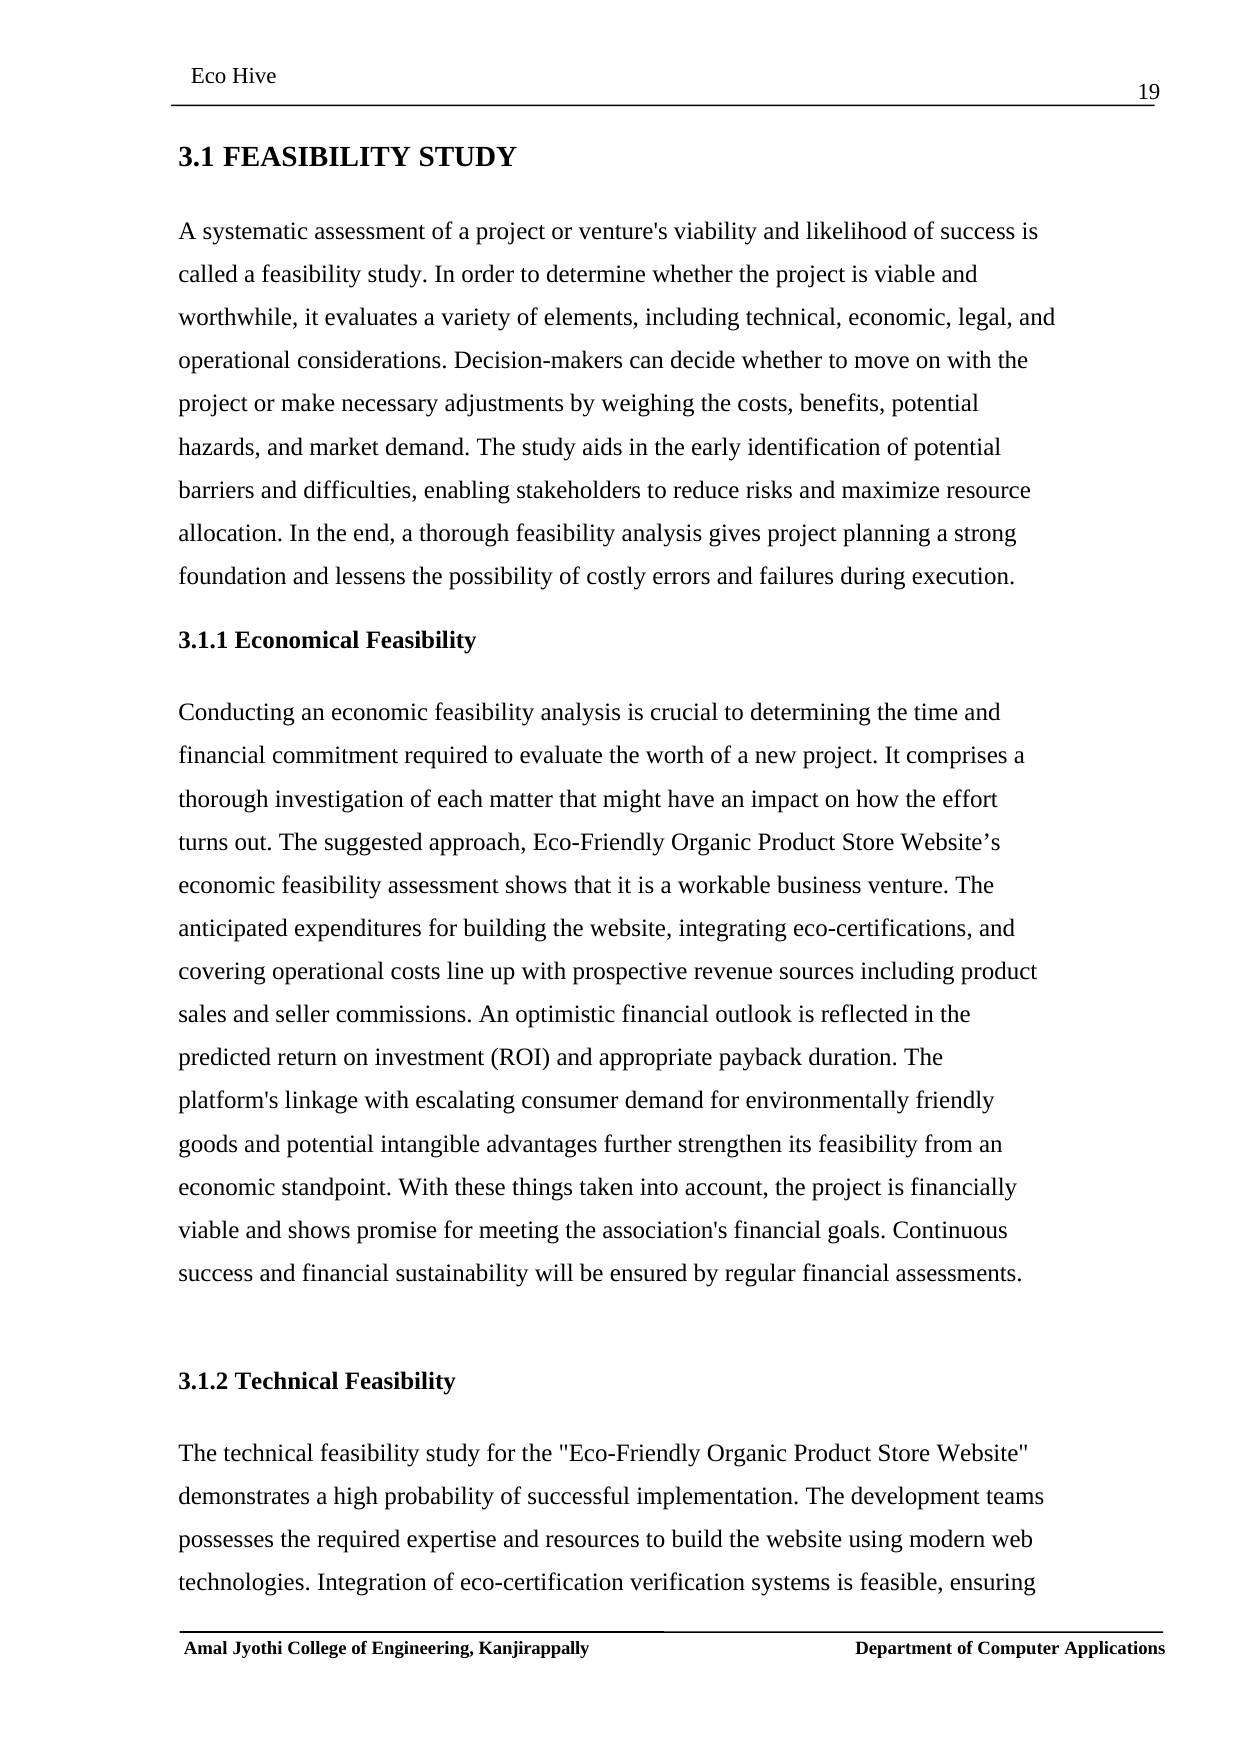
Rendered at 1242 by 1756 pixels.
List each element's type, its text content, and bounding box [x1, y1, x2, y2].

text covering operational costs line up with prospective revenue sources including product [178, 956, 1153, 985]
text financial commitment required to evaluate the worth of a new project. It comprises a [178, 741, 1153, 769]
text technologies. Integration of eco-certification verification systems is feasible, ensuring [178, 1567, 1153, 1596]
text project or make necessary adjustments by weighing the costs, benefits, potential [178, 388, 1153, 417]
subtitle Economical Feasibility [178, 626, 1017, 654]
text turns out. The suggested approach, Eco-Friendly Organic Product Store Website’s [178, 827, 1153, 856]
text foundation and lessens the possibility of costly errors and failures during execution. [178, 561, 1153, 590]
text goods and potential intangible advantages further strengthen its feasibility from an [178, 1129, 1153, 1157]
text success and financial sustainability will be ensured by regular financial assessments. [178, 1258, 1153, 1287]
text sales and seller commissions. An optimistic financial outlook is reflected in the [178, 999, 1153, 1028]
text operational considerations. Decision-makers can decide whether to move on with the [178, 345, 1153, 374]
text called a feasibility study. In order to determine whether the project is viable and [178, 259, 1153, 288]
text thorough investigation of each matter that might have an impact on how the effort [178, 784, 1153, 812]
text hazards, and market demand. The study aids in the early identification of potential [178, 432, 1153, 460]
text demonstrates a high probability of successful implementation. The development teams [178, 1481, 1153, 1510]
text A systematic assessment of a project or venture's viability and likelihood of success is [178, 216, 1153, 245]
subtitle FEASIBILITY STUDY [178, 139, 1153, 173]
text anticipated expenditures for building the website, integrating eco-certifications, and [178, 913, 1153, 942]
text worthwhile, it evaluates a variety of elements, including technical, economic, legal, and [178, 302, 1153, 331]
text viable and shows promise for meeting the association's financial goals. Continuous [178, 1215, 1153, 1244]
text possesses the required expertise and resources to build the website using modern web [178, 1524, 1153, 1553]
text predicted return on investment (ROI) and appropriate payback duration. The [178, 1042, 1153, 1071]
text allocation. In the end, a thorough feasibility analysis gives project planning a strong [178, 518, 1153, 547]
subtitle Technical Feasibility [178, 1366, 1017, 1395]
text platform's linkage with escalating consumer demand for environmentally friendly [178, 1086, 1153, 1114]
text The technical feasibility study for the "Eco-Friendly Organic Product Store Website" [178, 1438, 1153, 1467]
text economic standpoint. With these things taken into account, the project is financially [178, 1172, 1153, 1201]
text Conducting an economic feasibility analysis is crucial to determining the time and [178, 697, 1153, 726]
text barriers and difficulties, enabling stakeholders to reduce risks and maximize resource [178, 475, 1153, 503]
text economic feasibility assessment shows that it is a workable business venture. The [178, 870, 1153, 899]
